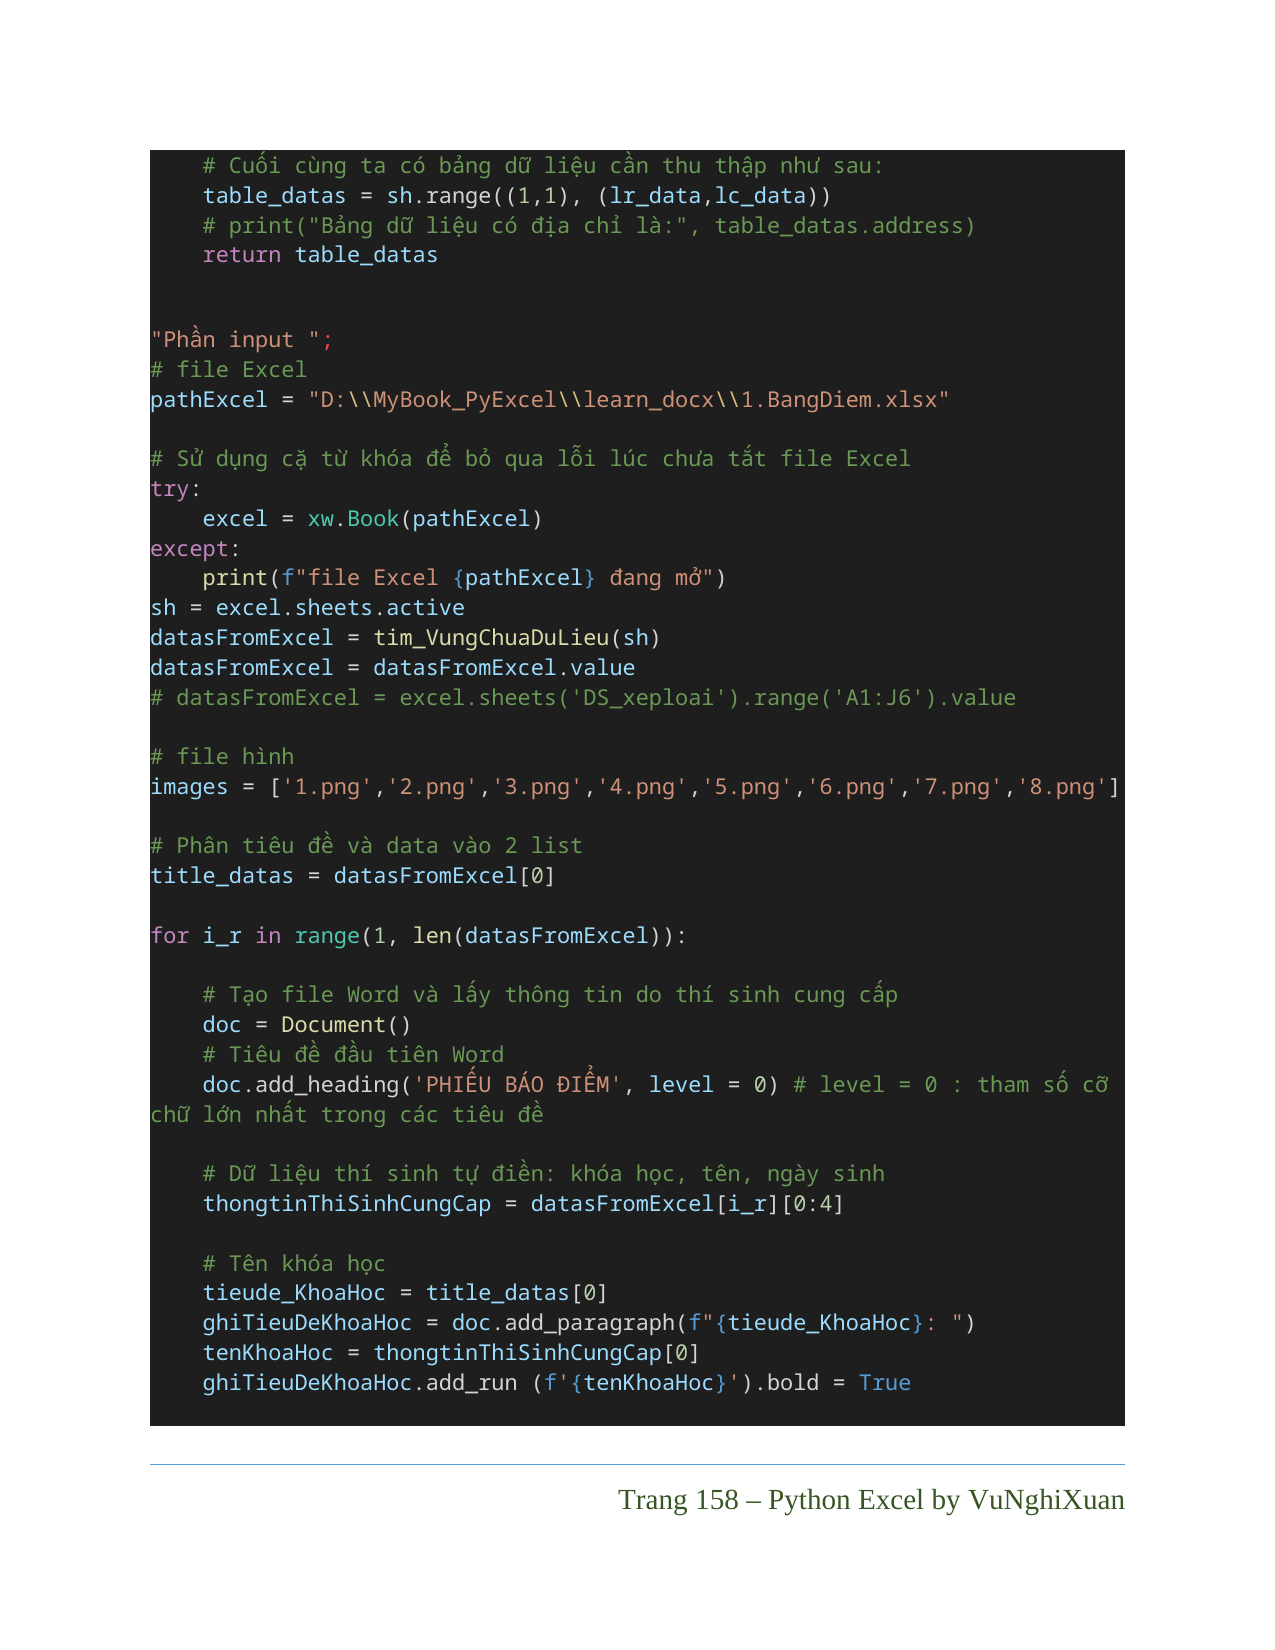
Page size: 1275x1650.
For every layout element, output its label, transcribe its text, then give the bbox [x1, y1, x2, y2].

text # datasFromExcel = excel.sheets('DS_xeploai').range('A1:J6').value [150, 681, 1125, 711]
text # Phân tiêu đề và data vào 2 list [150, 830, 1125, 860]
text # Tên khóa học [150, 1247, 1125, 1277]
text # print("Bảng dữ liệu có địa chỉ là:", table_datas.address) [150, 209, 1125, 239]
text ghiTieuDeKhoaHoc.add_run (f'{tenKhoaHoc}').bold = True [150, 1367, 1125, 1396]
text sh = excel.sheets.active [150, 592, 1125, 622]
text tieude_KhoaHoc = title_datas[0] [150, 1277, 1125, 1307]
text doc.add_heading('PHIẾU BÁO ĐIỂM', level = 0) # level = 0 : tham số cỡ chữ lớn nhất trong các tiêu đề [150, 1069, 1125, 1128]
text pathExcel = "D:\\MyBook_PyExcel\\learn_docx\\1.BangDiem.xlsx" [150, 383, 1125, 413]
text for i_r in range(1, len(datasFromExcel)): [150, 920, 1125, 949]
text # file Excel [150, 354, 1125, 383]
text # Cuối cùng ta có bảng dữ liệu cần thu thập như sau: [150, 150, 1125, 180]
text datasFromExcel = datasFromExcel.value [150, 652, 1125, 681]
text print(f"file Excel {pathExcel} đang mở") [150, 562, 1125, 592]
text except: [150, 532, 1125, 562]
text try: [150, 473, 1125, 503]
text tenKhoaHoc = thongtinThiSinhCungCap[0] [150, 1337, 1125, 1367]
text # Dữ liệu thí sinh tự điền: khóa học, tên, ngày sinh [150, 1158, 1125, 1188]
text excel = xw.Book(pathExcel) [150, 503, 1125, 532]
text images = ['1.png','2.png','3.png','4.png','5.png','6.png','7.png','8.png'] [150, 771, 1125, 801]
text # Tiêu đề đầu tiên Word [150, 1039, 1125, 1069]
text # file hình [150, 741, 1125, 771]
text datasFromExcel = tim_VungChuaDuLieu(sh) [150, 622, 1125, 652]
text ghiTieuDeKhoaHoc = doc.add_paragraph(f"{tieude_KhoaHoc}: ") [150, 1307, 1125, 1337]
text doc = Document() [150, 1009, 1125, 1039]
text thongtinThiSinhCungCap = datasFromExcel[i_r][0:4] [150, 1188, 1125, 1218]
text table_datas = sh.range((1,1), (lr_data,lc_data)) [150, 180, 1125, 209]
text "Phần input "; [150, 324, 1125, 354]
text title_datas = datasFromExcel[0] [150, 860, 1125, 890]
text # Sử dụng cặ từ khóa để bỏ qua lỗi lúc chưa tắt file Excel [150, 443, 1125, 473]
text # Tạo file Word và lấy thông tin do thí sinh cung cấp [150, 979, 1125, 1009]
text return table_datas [150, 239, 1125, 269]
